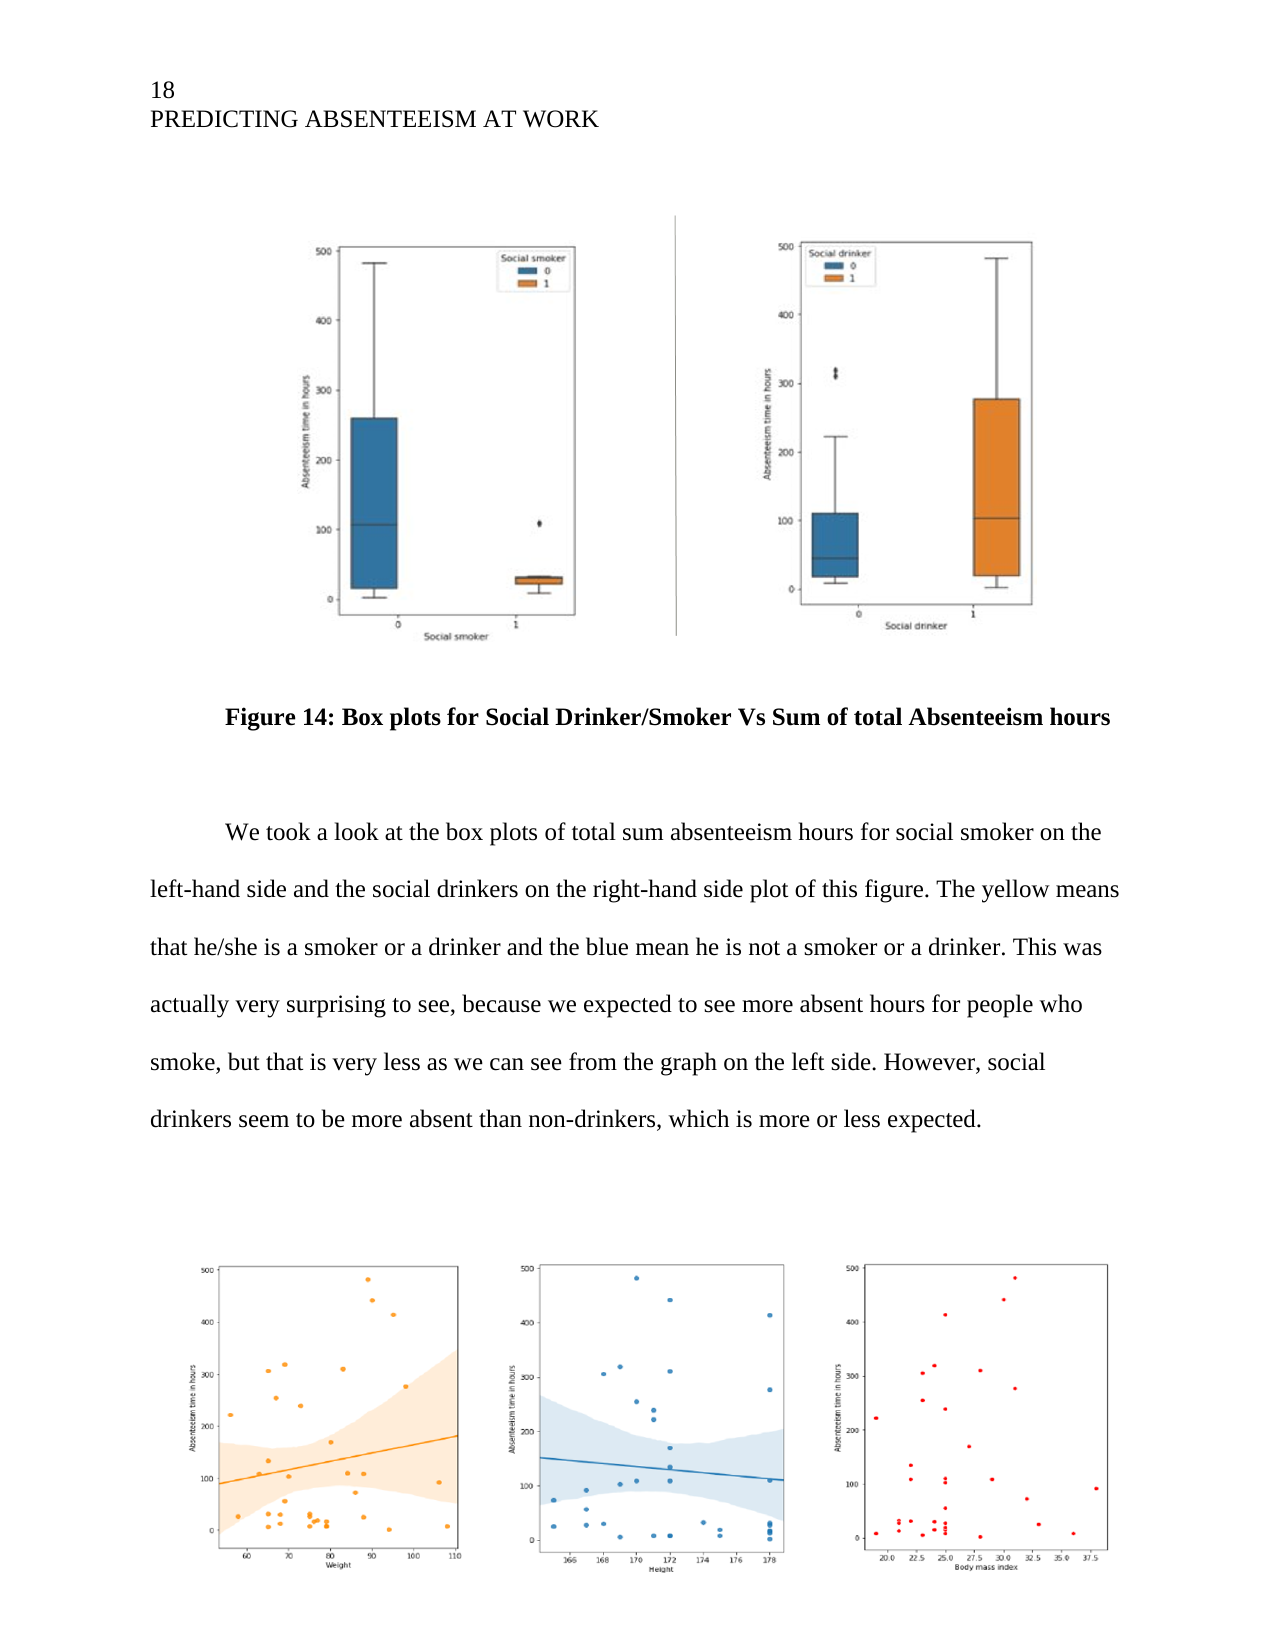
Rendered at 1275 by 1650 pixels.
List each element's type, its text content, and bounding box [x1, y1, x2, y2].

picture [279, 207, 1055, 645]
text We took a look at the box plots of total sum absenteeism hours for social smoker on the left-hand side and the social drinkers on the right-hand side plot of this figure. The yellow means that he/she is a smoker or a drinker and the blue mean he is not a smoker or a drinker. This was actually very surprising to see, because we expected to see more absent hours for people who smoke, but that is very less as we can see from the graph on the left side. However, social drinkers seem to be more absent than non-drinkers, which is more or less expected. [150, 817, 1125, 1133]
picture [150, 1260, 1125, 1573]
